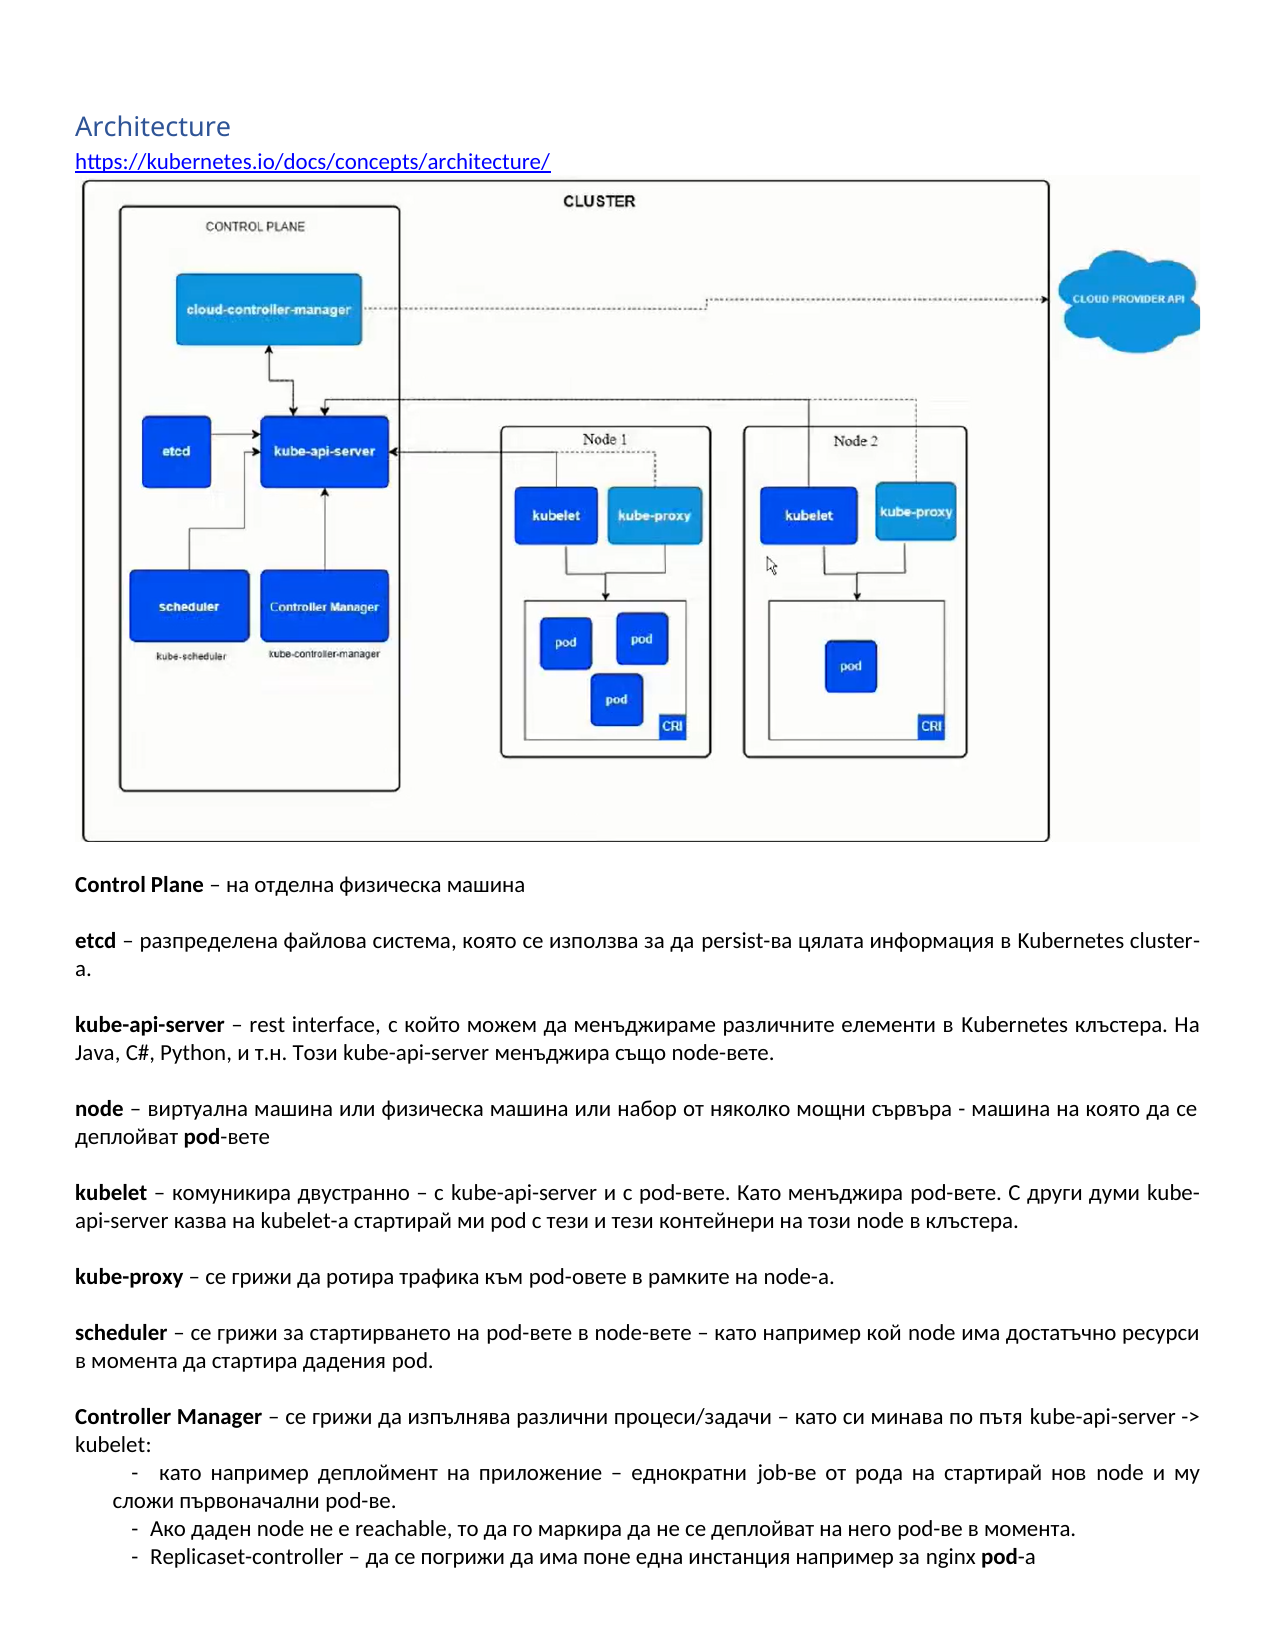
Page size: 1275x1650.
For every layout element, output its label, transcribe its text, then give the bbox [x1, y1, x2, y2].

list като например деплоймент на приложение – еднократни job-ве от рода на стартирай нов node и му сложи първоначални pod-ве. [112, 1458, 1200, 1514]
text Controller Manager – се грижи да изпълнява различни процеси/задачи – като си минава по пътя kube-api-server -> kubelet: [75, 1402, 1200, 1458]
text etcd – разпределена файлова система, която се използва за да persist-ва цялата информация в Kubernetes cluster-а. [75, 926, 1200, 982]
text kube-proxy – се грижи да ротира трафика към pod-овете в рамките на node-a. [75, 1262, 1200, 1290]
text https://kubernetes.io/docs/concepts/architecture/ [75, 147, 1200, 175]
text scheduler – се грижи за стартирването на pod-вете в node-вете – като например кой node има достатъчно ресурси в момента да стартира дадения pod. [75, 1318, 1200, 1374]
list Ако даден node не е reachable, то да го маркира да не се деплойват на него pod-ве в момента. [112, 1514, 1200, 1542]
list Replicaset-controller – да се погрижи да има поне една инстанция например за nginx pod-a [112, 1542, 1200, 1571]
text kube-api-server – rest interface, с който можем да менъджираме различните елементи в Kubernetes клъстера. На Java, C#, Python, и т.н. Този kube-api-server менъджира също node-вете. [75, 1010, 1200, 1066]
text node – виртуална машина или физическа машина или набор от няколко мощни сървъра - машина на която да се деплойват pod-вете [75, 1094, 1200, 1150]
text kubelet – комуникира двустранно – с kube-api-server и с pod-вете. Като менъджира pod-вете. С други думи kube-api-server казва на kubelet-a стартирай ми pod с тези и тези контейнери на този node в клъстера. [75, 1178, 1200, 1234]
subtitle Architecture [75, 107, 1200, 144]
picture [75, 175, 1200, 842]
text Control Plane – на отделна физическа машина [75, 870, 1200, 898]
